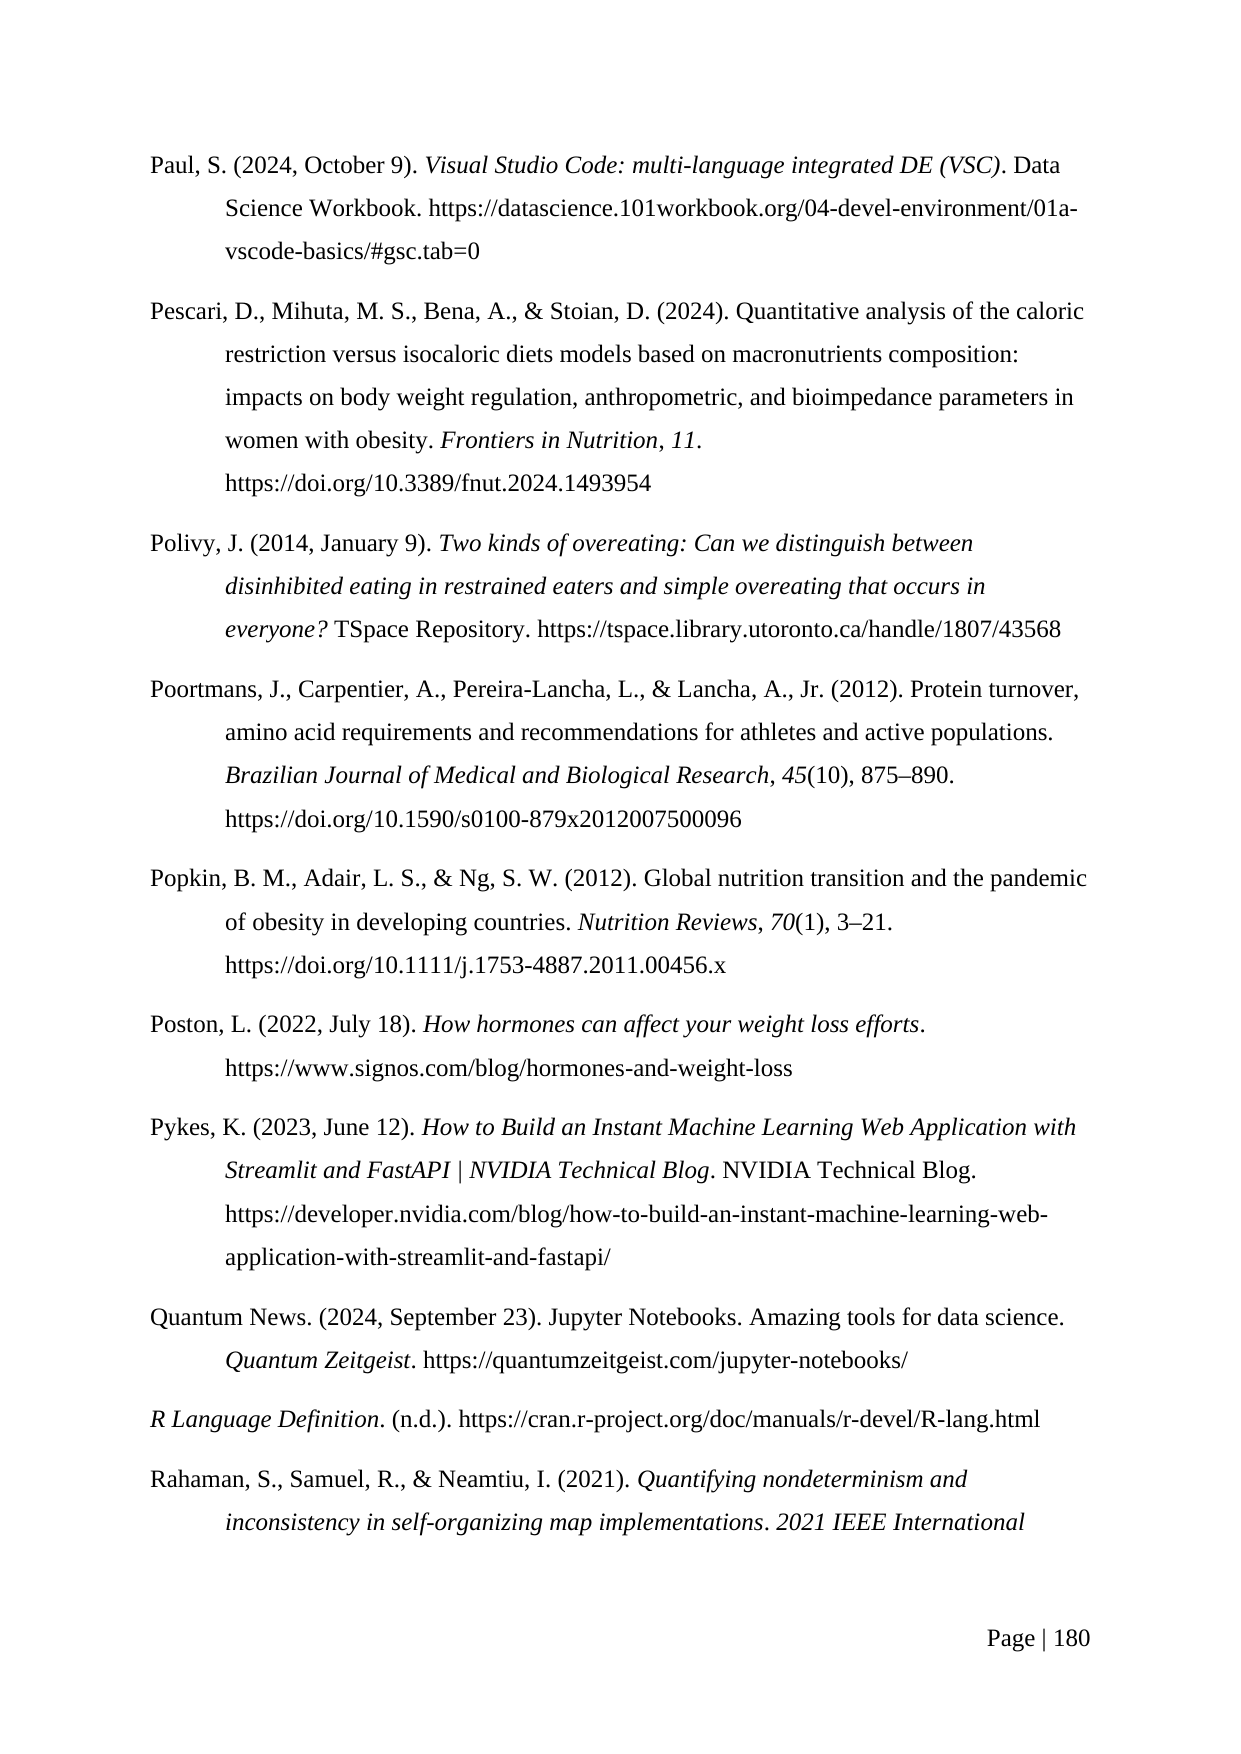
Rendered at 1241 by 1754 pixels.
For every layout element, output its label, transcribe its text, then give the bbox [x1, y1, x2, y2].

text Paul, S. (2024, October 9). Visual Studio Code: multi-language integrated DE (VSC). Data Science Workbook. https://datascience.101workbook.org/04-devel-environment/01a-vscode-basics/#gsc.tab=0 [150, 150, 1090, 265]
text Pescari, D., Mihuta, M. S., Bena, A., & Stoian, D. (2024). Quantitative analysis of the caloric restriction versus isocaloric diets models based on macronutrients composition: impacts on body weight regulation, anthropometric, and bioimpedance parameters in women with obesity. Frontiers in Nutrition, 11. https://doi.org/10.3389/fnut.2024.1493954 [150, 296, 1090, 497]
text Popkin, B. M., Adair, L. S., & Ng, S. W. (2012). Global nutrition transition and the pandemic of obesity in developing countries. Nutrition Reviews, 70(1), 3–21. https://doi.org/10.1111/j.1753-4887.2011.00456.x [150, 863, 1090, 978]
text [150, 1464, 1090, 1536]
text Quantum News. (2024, September 23). Jupyter Notebooks. Amazing tools for data science. Quantum Zeitgeist. https://quantumzeitgeist.com/jupyter-notebooks/ [150, 1302, 1090, 1373]
text Poortmans, J., Carpentier, A., Pereira-Lancha, L., & Lancha, A., Jr. (2012). Protein turnover, amino acid requirements and recommendations for athletes and active populations. Brazilian Journal of Medical and Biological Research, 45(10), 875–890. https://doi.org/10.1590/s0100-879x2012007500096 [150, 674, 1090, 832]
text R Language Definition. (n.d.). https://cran.r-project.org/doc/manuals/r-devel/R-lang.html [150, 1404, 1090, 1433]
text Polivy, J. (2014, January 9). Two kinds of overeating: Can we distinguish between disinhibited eating in restrained eaters and simple overeating that occurs in everyone? TSpace Repository. https://tspace.library.utoronto.ca/handle/1807/43568 [150, 528, 1090, 643]
text Pykes, K. (2023, June 12). How to Build an Instant Machine Learning Web Application with Streamlit and FastAPI | NVIDIA Technical Blog. NVIDIA Technical Blog. https://developer.nvidia.com/blog/how-to-build-an-instant-machine-learning-web-application-with-streamlit-and-fastapi/ [150, 1112, 1090, 1271]
text Poston, L. (2022, July 18). How hormones can affect your weight loss efforts. https://www.signos.com/blog/hormones-and-weight-loss [150, 1009, 1090, 1081]
